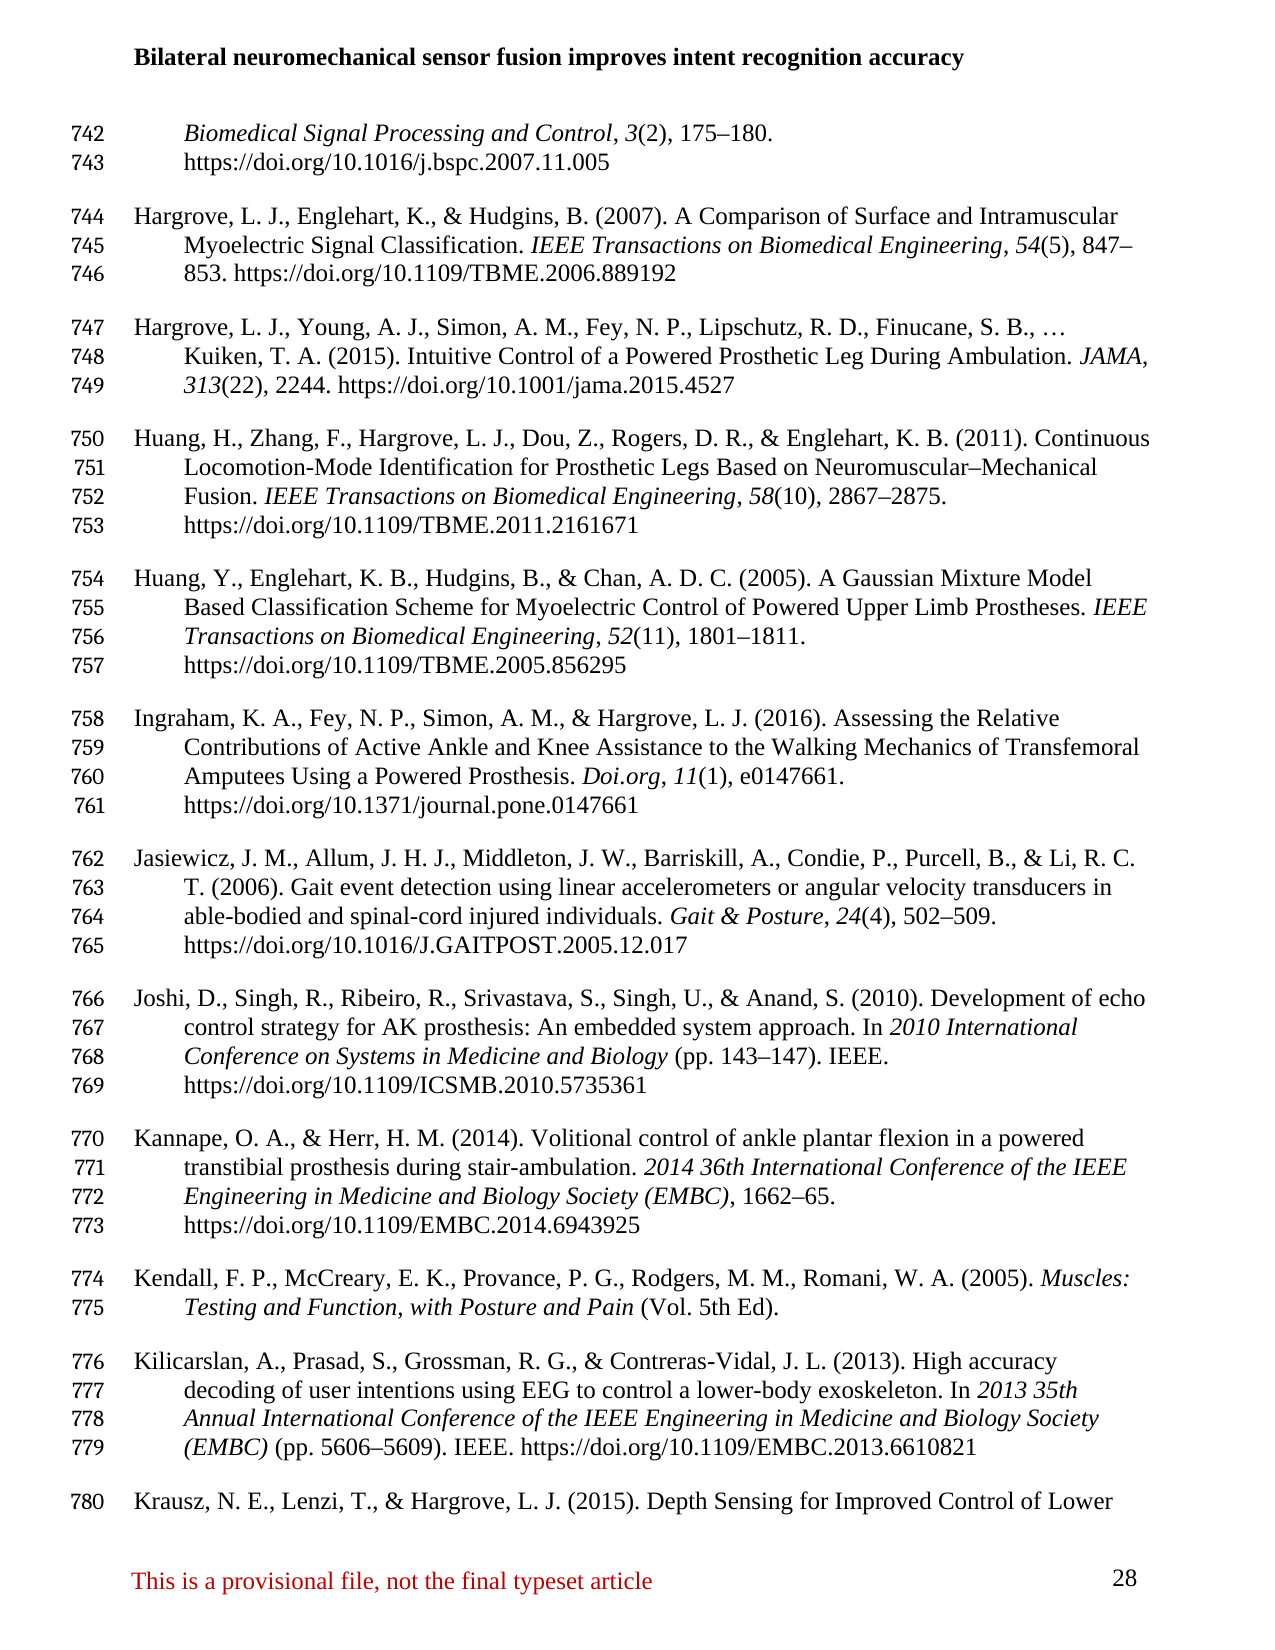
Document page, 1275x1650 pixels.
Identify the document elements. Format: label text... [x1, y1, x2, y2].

text Huang, Y., Englehart, K. B., Hudgins, B., & Chan, A. D. C. (2005). A Gaussian Mixture Model Based Classification Scheme for Myoelectric Control of Powered Upper Limb Prostheses. IEEE Transactions on Biomedical Engineering, 52(11), 1801–1811. https://doi.org/10.1109/TBME.2005.856295 [133, 563, 1152, 678]
text Hargrove, L. J., Young, A. J., Simon, A. M., Fey, N. P., Lipschutz, R. D., Finucane, S. B., … Kuiken, T. A. (2015). Intuitive Control of a Powered Prosthetic Leg During Ambulation. JAMA, 313(22), 2244. https://doi.org/10.1001/jama.2015.4527 [133, 312, 1152, 398]
text Ingraham, K. A., Fey, N. P., Simon, A. M., & Hargrove, L. J. (2016). Assessing the Relative Contributions of Active Ankle and Knee Assistance to the Walking Mechanics of Transfemoral Amputees Using a Powered Prosthesis. Doi.org, 11(1), e0147661. https://doi.org/10.1371/journal.pone.0147661 [133, 703, 1152, 818]
text Kannape, O. A., & Herr, H. M. (2014). Volitional control of ankle plantar flexion in a powered transtibial prosthesis during stair-ambulation. 2014 36th International Conference of the IEEE Engineering in Medicine and Biology Society (EMBC), 1662–65. https://doi.org/10.1109/EMBC.2014.6943925 [133, 1123, 1152, 1238]
text Kendall, F. P., McCreary, E. K., Provance, P. G., Rodgers, M. M., Romani, W. A. (2005). Muscles: Testing and Function, with Posture and Pain (Vol. 5th Ed). [133, 1263, 1152, 1321]
text Jasiewicz, J. M., Allum, J. H. J., Middleton, J. W., Barriskill, A., Condie, P., Purcell, B., & Li, R. C. T. (2006). Gait event detection using linear accelerometers or angular velocity transducers in able-bodied and spinal-cord injured individuals. Gait & Posture, 24(4), 502–509. https://doi.org/10.1016/J.GAITPOST.2005.12.017 [133, 843, 1152, 958]
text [133, 118, 1152, 176]
text Huang, H., Zhang, F., Hargrove, L. J., Dou, Z., Rogers, D. R., & Englehart, K. B. (2011). Continuous Locomotion-Mode Identification for Prosthetic Legs Based on Neuromuscular–Mechanical Fusion. IEEE Transactions on Biomedical Engineering, 58(10), 2867–2875. https://doi.org/10.1109/TBME.2011.2161671 [133, 423, 1152, 538]
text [133, 1486, 1152, 1515]
text Kilicarslan, A., Prasad, S., Grossman, R. G., & Contreras-Vidal, J. L. (2013). High accuracy decoding of user intentions using EEG to control a lower-body exoskeleton. In 2013 35th Annual International Conference of the IEEE Engineering in Medicine and Biology Society (EMBC) (pp. 5606–5609). IEEE. https://doi.org/10.1109/EMBC.2013.6610821 [133, 1346, 1152, 1461]
text Hargrove, L. J., Englehart, K., & Hudgins, B. (2007). A Comparison of Surface and Intramuscular Myoelectric Signal Classification. IEEE Transactions on Biomedical Engineering, 54(5), 847–853. https://doi.org/10.1109/TBME.2006.889192 [133, 201, 1152, 287]
text Joshi, D., Singh, R., Ribeiro, R., Srivastava, S., Singh, U., & Anand, S. (2010). Development of echo control strategy for AK prosthesis: An embedded system approach. In 2010 International Conference on Systems in Medicine and Biology (pp. 143–147). IEEE. https://doi.org/10.1109/ICSMB.2010.5735361 [133, 983, 1152, 1098]
